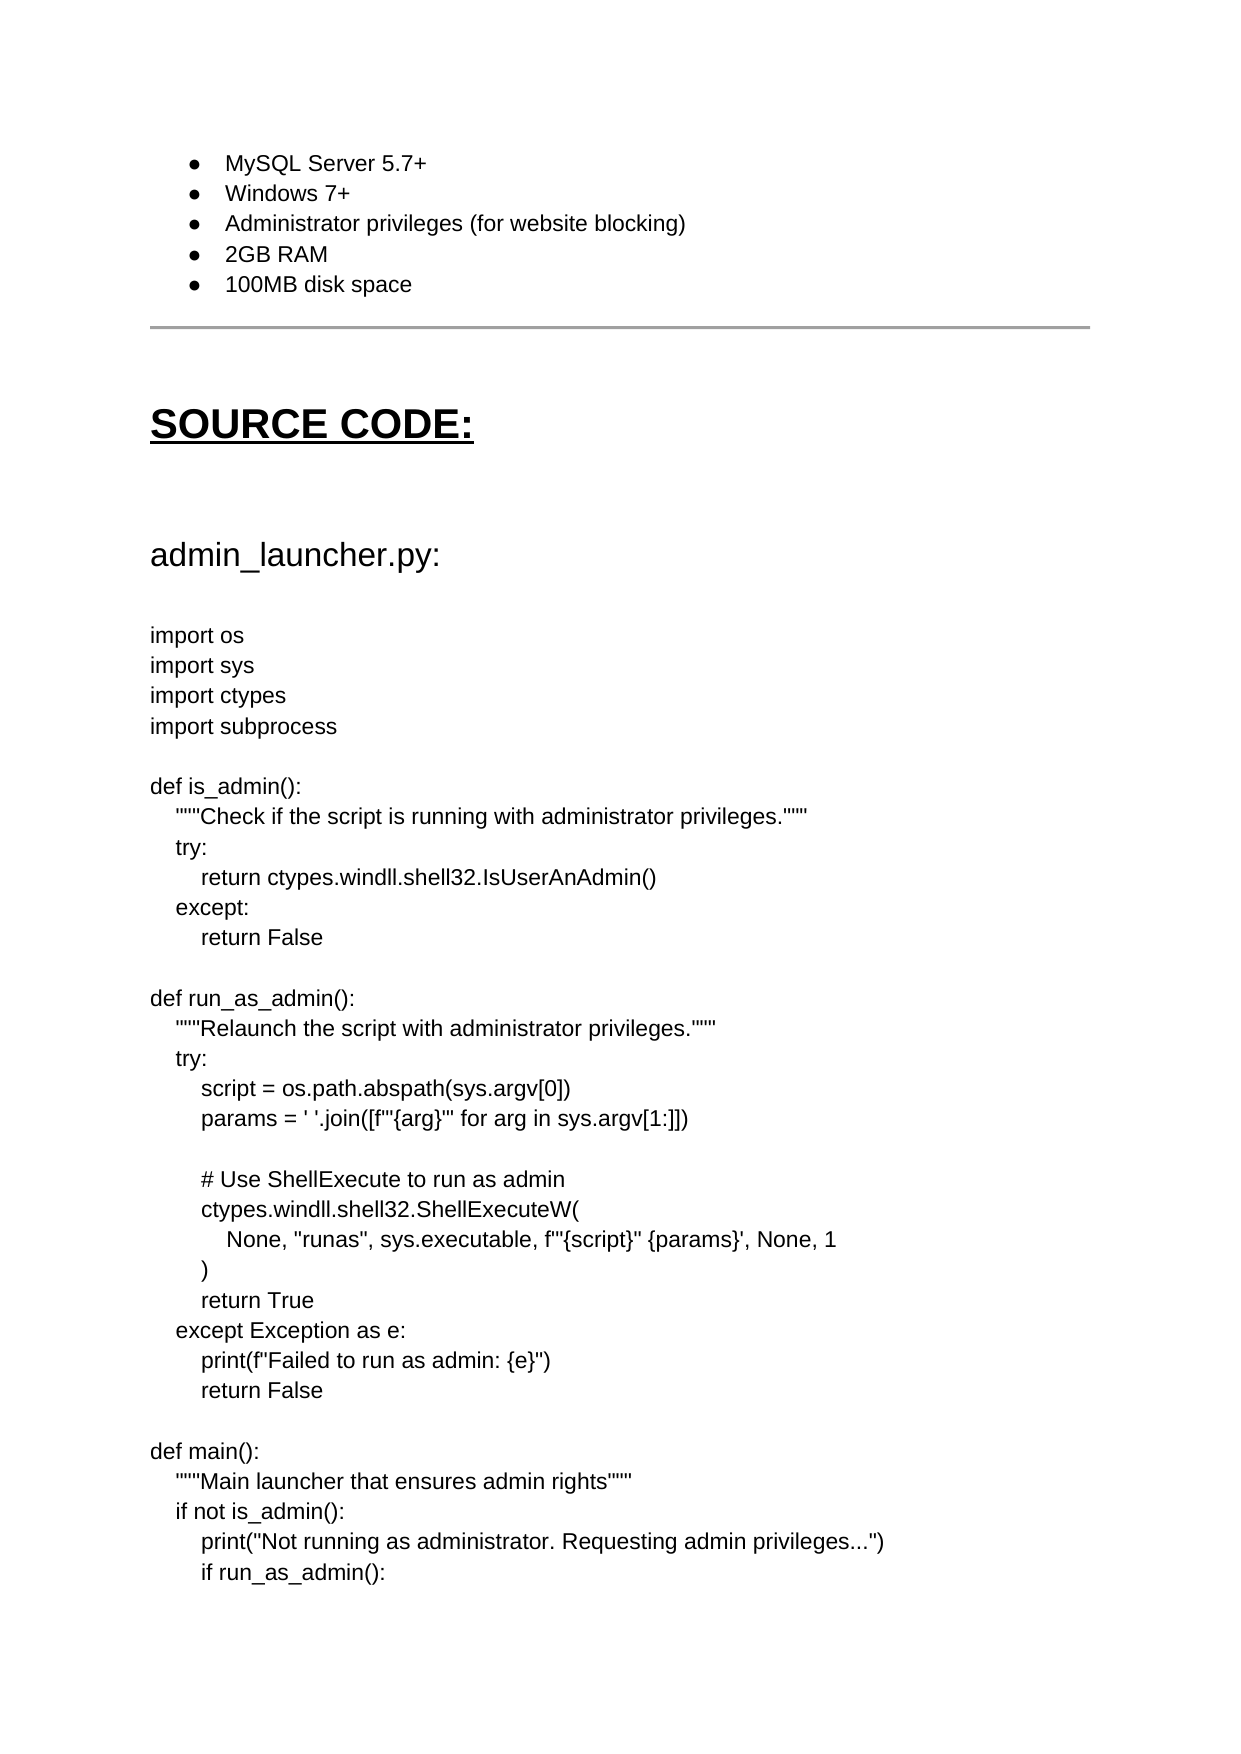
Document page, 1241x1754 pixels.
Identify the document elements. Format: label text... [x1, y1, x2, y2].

text ) [150, 1256, 1090, 1283]
text import subprocess [150, 713, 1090, 739]
text except Exception as e: [150, 1317, 1090, 1343]
text print("Not running as administrator. Requesting admin privileges...") [150, 1528, 1090, 1554]
text return True [150, 1287, 1090, 1313]
text # Use ShellExecute to run as admin [150, 1166, 1090, 1192]
subtitle SOURCE CODE: [150, 400, 1090, 448]
text import os [150, 622, 1090, 648]
text print(f"Failed to run as admin: {e}") [150, 1347, 1090, 1373]
text def run_as_admin(): [150, 984, 1090, 1011]
subtitle admin_launcher.py: [150, 535, 1090, 573]
text script = os.path.abspath(sys.argv[0]) [150, 1075, 1090, 1101]
list Windows 7+ [187, 180, 1090, 207]
text try: [150, 1045, 1090, 1071]
text import ctypes [150, 682, 1090, 709]
list Administrator privileges (for website blocking) [187, 210, 1090, 237]
text ctypes.windll.shell32.ShellExecuteW( [150, 1196, 1090, 1222]
text return False [150, 924, 1090, 950]
text """Main launcher that ensures admin rights""" [150, 1468, 1090, 1494]
text return False [150, 1377, 1090, 1403]
text try: [150, 833, 1090, 860]
text def is_admin(): [150, 773, 1090, 799]
text None, "runas", sys.executable, f'"{script}" {params}', None, 1 [150, 1226, 1090, 1252]
list 2GB RAM [187, 241, 1090, 267]
list MySQL Server 5.7+ [187, 150, 1090, 176]
text except: [150, 894, 1090, 920]
text """Relaunch the script with administrator privileges.""" [150, 1015, 1090, 1041]
text return ctypes.windll.shell32.IsUserAnAdmin() [150, 864, 1090, 890]
list 100MB disk space [187, 271, 1090, 297]
text import sys [150, 652, 1090, 678]
text def main(): [150, 1438, 1090, 1464]
text if run_as_admin(): [150, 1558, 1090, 1585]
text params = ' '.join([f'"{arg}"' for arg in sys.argv[1:]]) [150, 1105, 1090, 1132]
text """Check if the script is running with administrator privileges.""" [150, 803, 1090, 829]
text if not is_admin(): [150, 1498, 1090, 1524]
